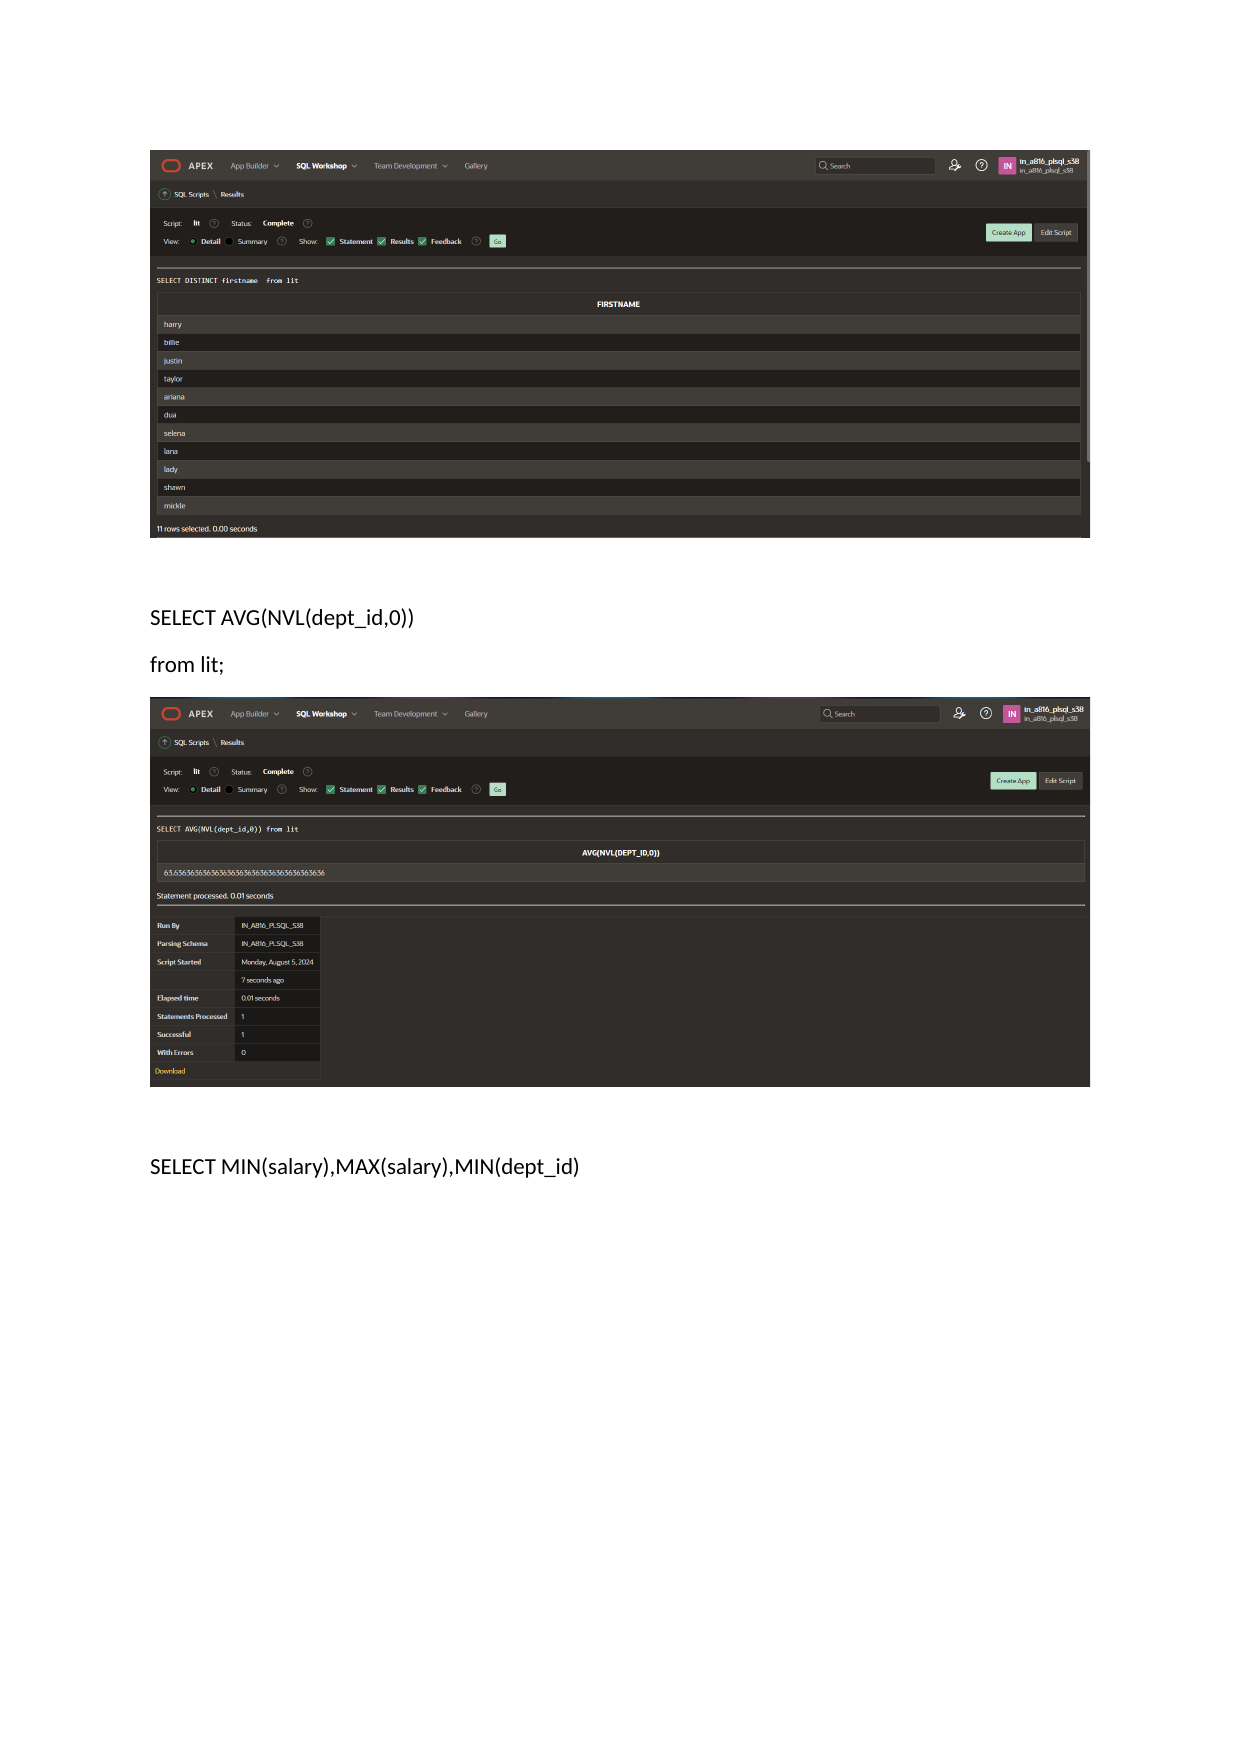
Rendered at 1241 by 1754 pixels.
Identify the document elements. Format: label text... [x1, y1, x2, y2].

text SELECT AVG(NVL(dept_id,0)) [150, 603, 1090, 631]
picture [150, 150, 1091, 538]
picture [150, 697, 1091, 1087]
text from lit; [150, 650, 1090, 678]
text SELECT MIN(salary),MAX(salary),MIN(dept_id) [150, 1152, 1090, 1181]
